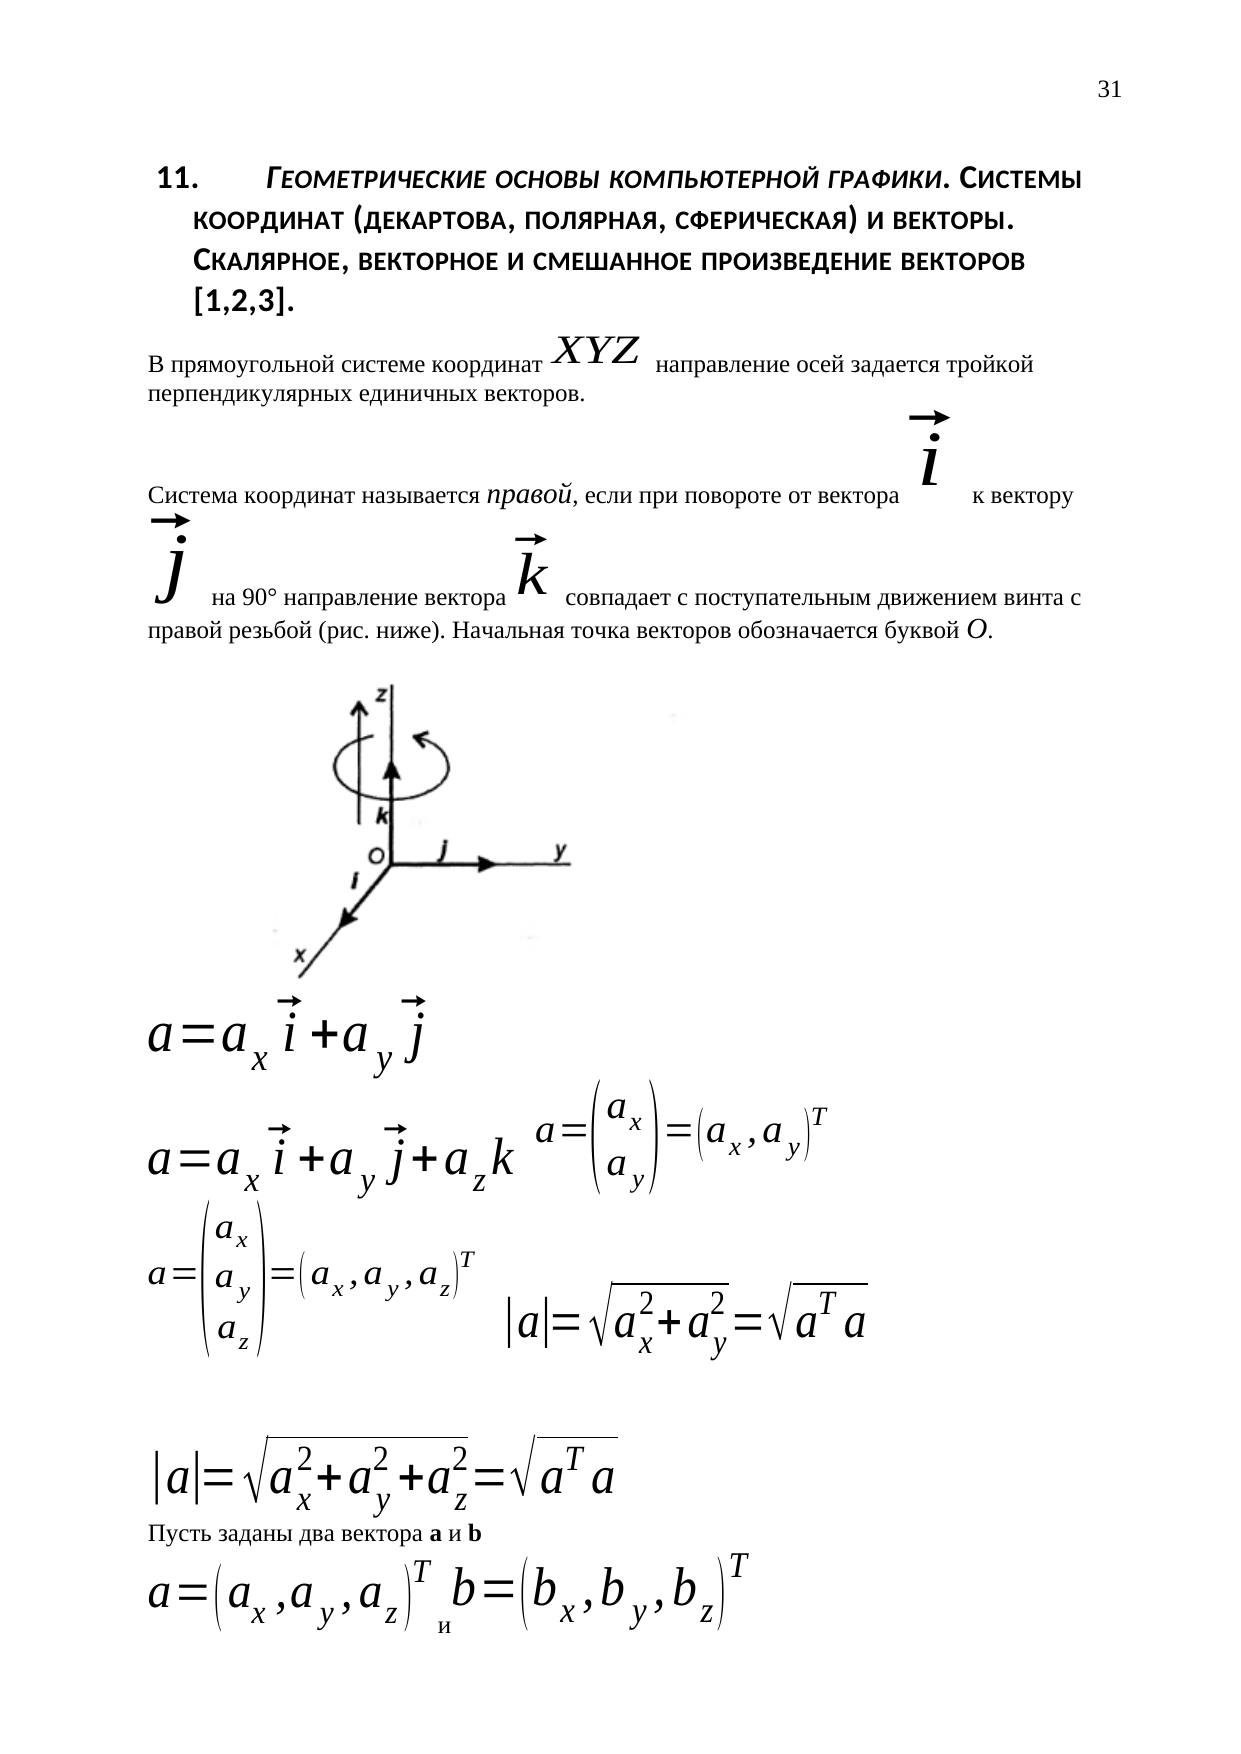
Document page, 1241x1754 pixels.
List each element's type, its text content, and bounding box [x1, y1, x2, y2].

text Пусть заданы два вектора a и b [148, 1518, 1122, 1547]
text В прямоугольной системе координат направление осей задается тройкой перпендикулярных единичных векторов. [148, 328, 1122, 407]
picture [147, 644, 710, 994]
text и [148, 1547, 1122, 1639]
text Система координат называется правой, если при повороте от вектора к вектору на 90° направление вектора совпадает с поступательным движением винта с правой резьбой (рис. ниже). Начальная точка векторов обозначается буквой О. [148, 407, 1122, 644]
subtitle Геометрические основы компьютерной графики. Системы координат (декартова, полярная, сферическая) и векторы. Скалярное, векторное и смешанное произведение векторов [1,2,3]. [156, 156, 1122, 319]
